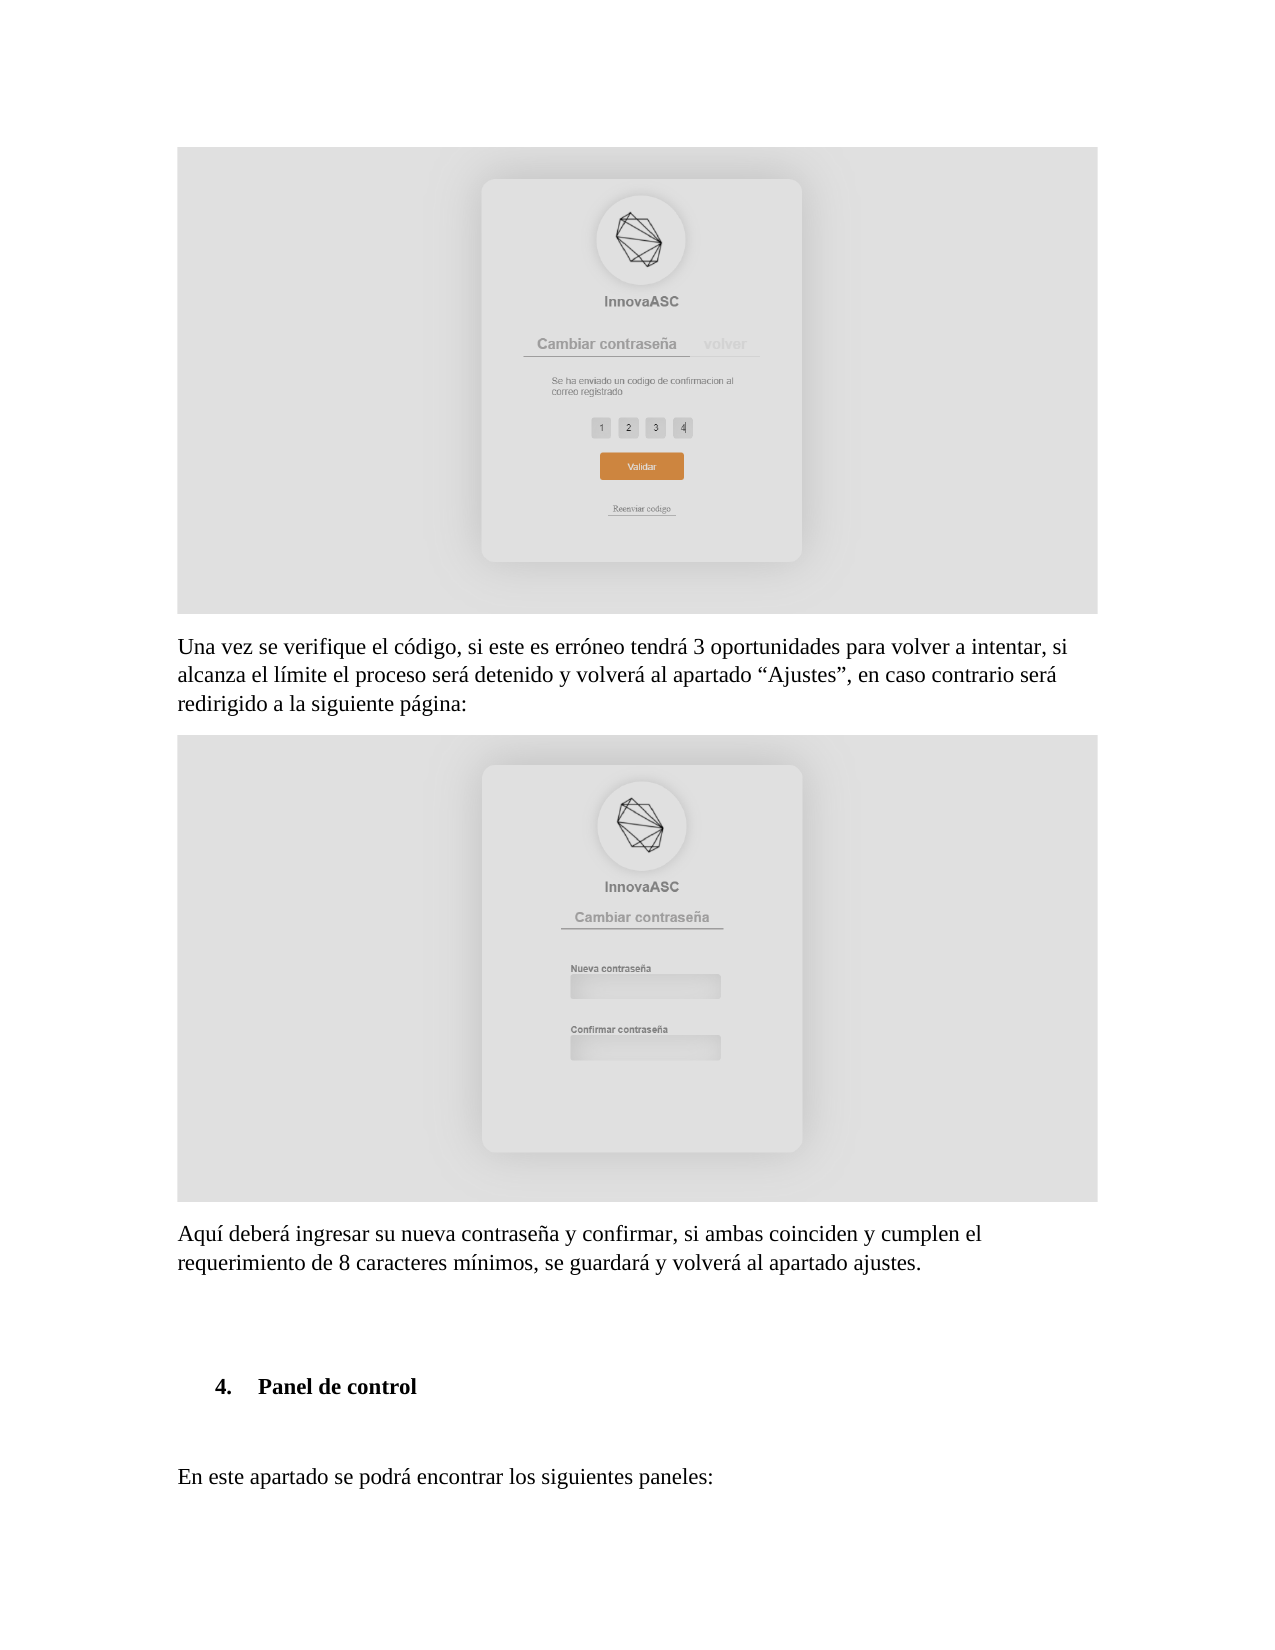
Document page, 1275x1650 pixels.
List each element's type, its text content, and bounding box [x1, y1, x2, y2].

text Una vez se verifique el código, si este es erróneo tendrá 3 oportunidades para volver a intentar, si alcanza el límite el proceso será detenido y volverá al apartado “Ajustes”, en caso contrario será redirigido a la siguiente página: [177, 633, 1098, 716]
picture [177, 735, 1098, 1202]
text Aquí deberá ingresar su nueva contraseña y confirmar, si ambas coinciden y cumplen el requerimiento de 8 caracteres mínimos, se guardará y volverá al apartado ajustes. [177, 1220, 1098, 1275]
picture [177, 147, 1098, 614]
text En este apartado se podrá encontrar los siguientes paneles: [177, 1463, 1098, 1490]
list Panel de control [215, 1373, 1098, 1399]
